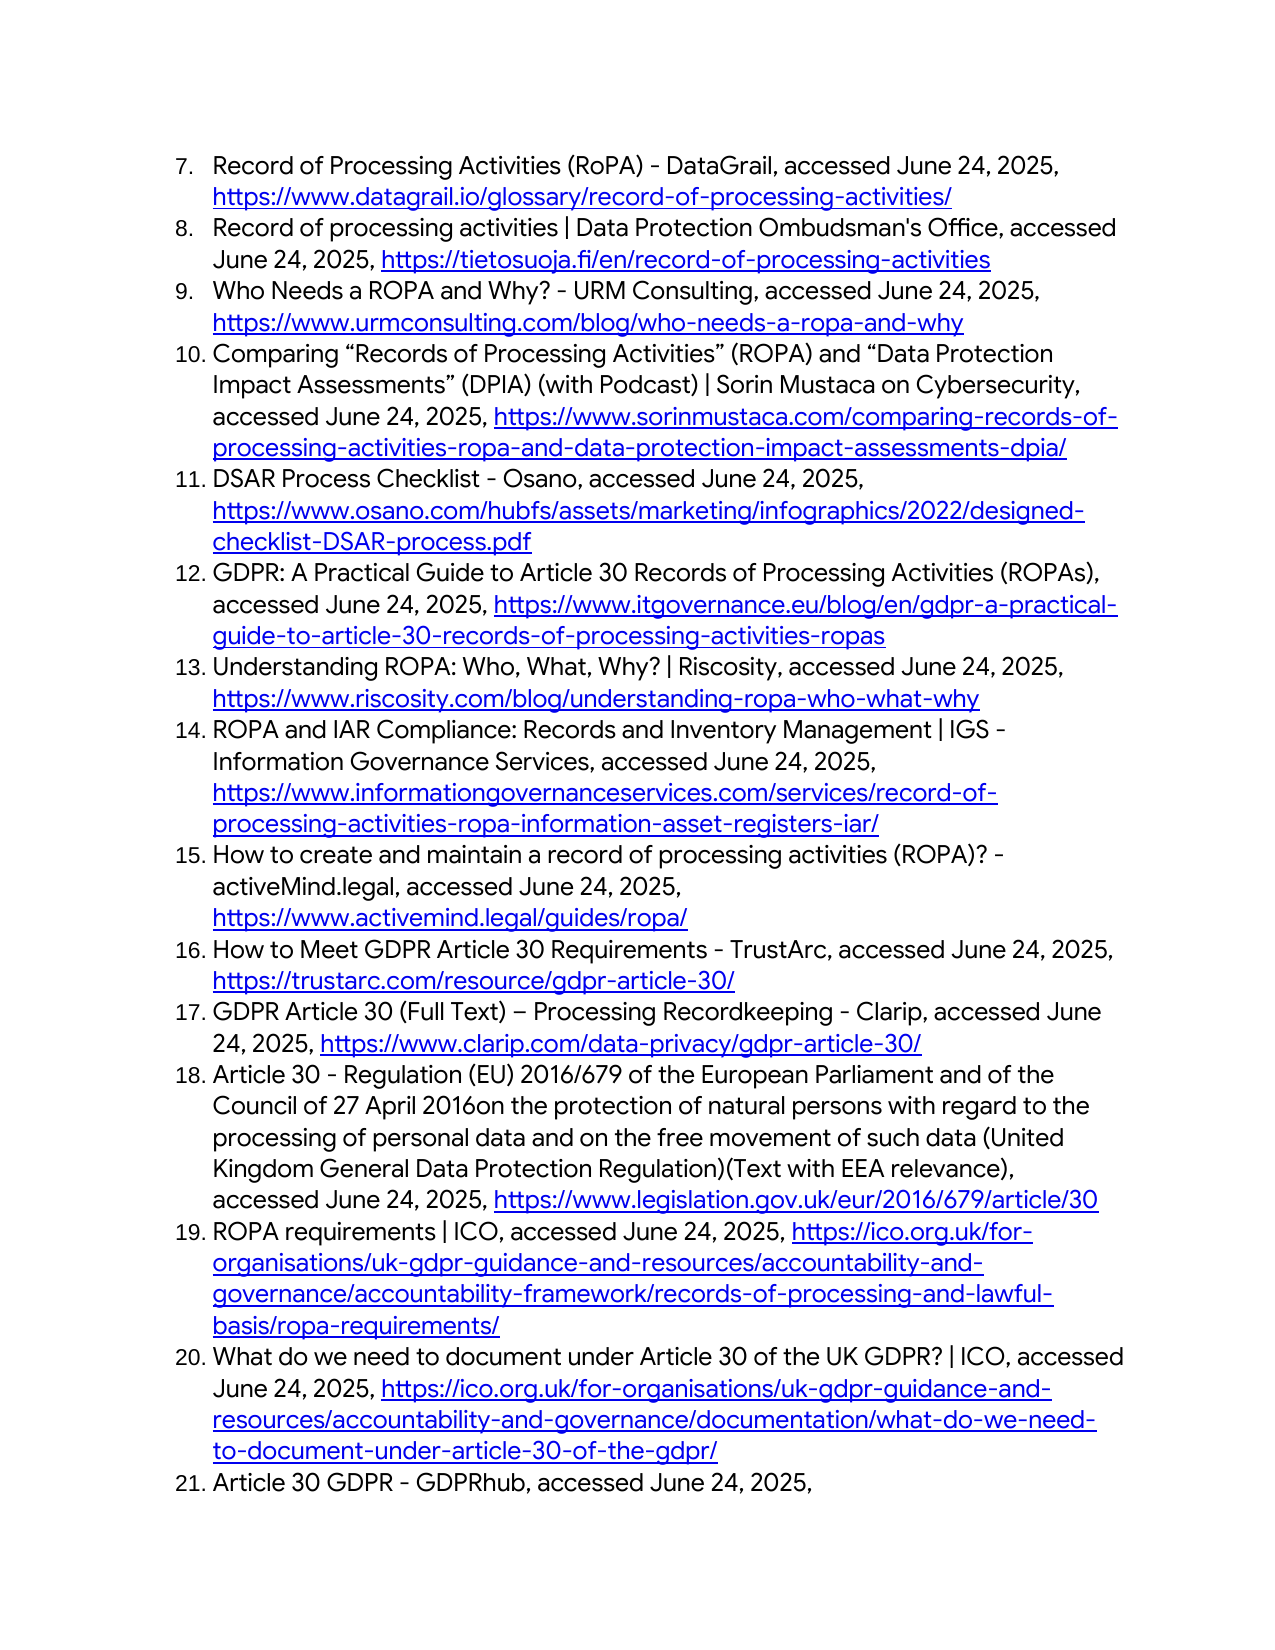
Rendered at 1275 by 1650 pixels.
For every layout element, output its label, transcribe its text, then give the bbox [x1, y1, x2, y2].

list DSAR Process Checklist - Osano, accessed June 24, 2025, https://www.osano.com/hubfs/assets/marketing/infographics/2022/designed-checklist-DSAR-process.pdf [175, 463, 1125, 558]
list Who Needs a ROPA and Why? - URM Consulting, accessed June 24, 2025, https://www.urmconsulting.com/blog/who-needs-a-ropa-and-why [175, 275, 1125, 338]
list How to create and maintain a record of processing activities (ROPA)? - activeMind.legal, accessed June 24, 2025, https://www.activemind.legal/guides/ropa/ [175, 840, 1125, 934]
list Comparing “Records of Processing Activities” (ROPA) and “Data Protection Impact Assessments” (DPIA) (with Podcast) | Sorin Mustaca on Cybersecurity, accessed June 24, 2025, https://www.sorinmustaca.com/comparing-records-of-processing-activities-ropa-and-data-protection-impact-assessments-dpia/ [175, 338, 1125, 463]
list GDPR: A Practical Guide to Article 30 Records of Processing Activities (ROPAs), accessed June 24, 2025, https://www.itgovernance.eu/blog/en/gdpr-a-practical-guide-to-article-30-records-of-processing-activities-ropas [175, 558, 1125, 652]
list ROPA requirements | ICO, accessed June 24, 2025, https://ico.org.uk/for-organisations/uk-gdpr-guidance-and-resources/accountability-and-governance/accountability-framework/records-of-processing-and-lawful-basis/ropa-requirements/ [175, 1216, 1125, 1341]
list GDPR Article 30 (Full Text) – Processing Recordkeeping - Clarip, accessed June 24, 2025, https://www.clarip.com/data-privacy/gdpr-article-30/ [175, 997, 1125, 1059]
list Record of Processing Activities (RoPA) - DataGrail, accessed June 24, 2025, https://www.datagrail.io/glossary/record-of-processing-activities/ [175, 150, 1125, 213]
list What do we need to document under Article 30 of the UK GDPR? | ICO, accessed June 24, 2025, https://ico.org.uk/for-organisations/uk-gdpr-guidance-and-resources/accountability-and-governance/documentation/what-do-we-need-to-document-under-article-30-of-the-gdpr/ [175, 1341, 1125, 1467]
list Article 30 - Regulation (EU) 2016/679 of the European Parliament and of the Council of 27 April 2016on the protection of natural persons with regard to the processing of personal data and on the free movement of such data (United Kingdom General Data Protection Regulation)(Text with EEA relevance), accessed June 24, 2025, https://www.legislation.gov.uk/eur/2016/679/article/30 [175, 1059, 1125, 1216]
list Record of processing activities | Data Protection Ombudsman's Office, accessed June 24, 2025, https://tietosuoja.fi/en/record-of-processing-activities [175, 213, 1125, 275]
list How to Meet GDPR Article 30 Requirements - TrustArc, accessed June 24, 2025, https://trustarc.com/resource/gdpr-article-30/ [175, 934, 1125, 997]
list ROPA and IAR Compliance: Records and Inventory Management | IGS - Information Governance Services, accessed June 24, 2025, https://www.informationgovernanceservices.com/services/record-of-processing-activities-ropa-information-asset-registers-iar/ [175, 714, 1125, 840]
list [175, 1467, 1125, 1498]
list Understanding ROPA: Who, What, Why? | Riscosity, accessed June 24, 2025, https://www.riscosity.com/blog/understanding-ropa-who-what-why [175, 652, 1125, 714]
